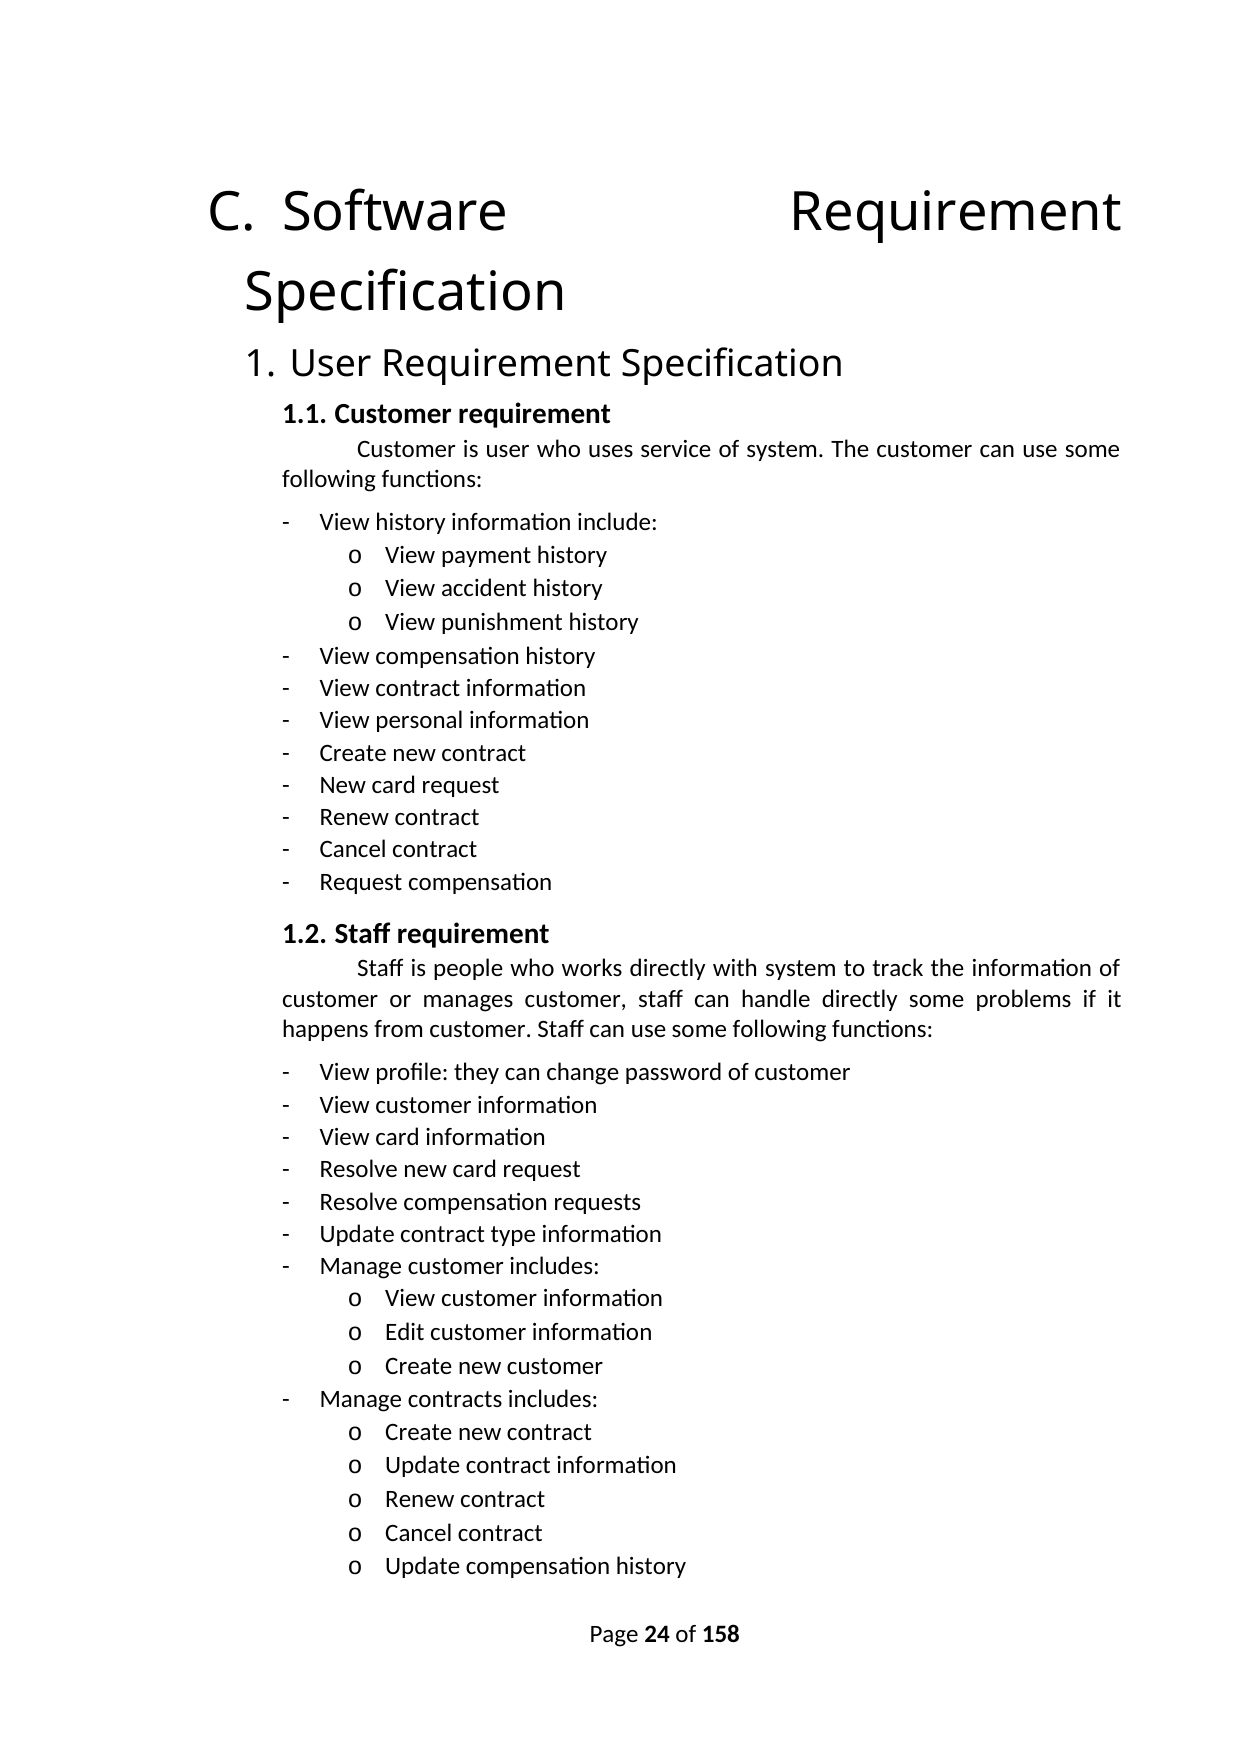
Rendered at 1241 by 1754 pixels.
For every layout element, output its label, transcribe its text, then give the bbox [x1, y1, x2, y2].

list Create new contract [347, 1416, 1122, 1448]
subtitle Customer requirement [282, 395, 1122, 431]
list View compensation history [282, 640, 1122, 670]
list Update compensation history [347, 1550, 1122, 1582]
list View contract information [282, 672, 1122, 703]
text Customer is user who uses service of system. The customer can use some following functions: [282, 433, 1122, 494]
text Staff is people who works directly with system to track the information of customer or manages customer, staff can handle directly some problems if it happens from customer. Staff can use some following functions: [282, 952, 1122, 1044]
list View customer information [347, 1283, 1122, 1314]
list Cancel contract [282, 833, 1122, 864]
list View customer information [282, 1089, 1122, 1119]
list Request compensation [282, 866, 1122, 896]
list Cancel contract [347, 1517, 1122, 1548]
list Renew contract [282, 801, 1122, 832]
list Renew contract [347, 1483, 1122, 1515]
list View profile: they can change password of customer [282, 1057, 1122, 1087]
list Update contract type information [282, 1218, 1122, 1248]
subtitle Software Requirement Specification [207, 173, 1122, 326]
subtitle Staff requirement [282, 915, 1122, 950]
list Manage contracts includes: [282, 1383, 1122, 1414]
list View history information include: [282, 507, 1122, 537]
list Update contract information [347, 1449, 1122, 1481]
list Resolve new card request [282, 1153, 1122, 1184]
list Create new contract [282, 737, 1122, 767]
list View punishment history [347, 606, 1122, 638]
subtitle User Requirement Specification [244, 336, 1122, 387]
list View accident history [347, 572, 1122, 604]
list Manage customer includes: [282, 1250, 1122, 1281]
list View payment history [347, 539, 1122, 571]
list View personal information [282, 704, 1122, 735]
list View card information [282, 1121, 1122, 1152]
list Resolve compensation requests [282, 1186, 1122, 1216]
list New card request [282, 769, 1122, 799]
list Create new customer [347, 1350, 1122, 1382]
list Edit customer information [347, 1316, 1122, 1348]
